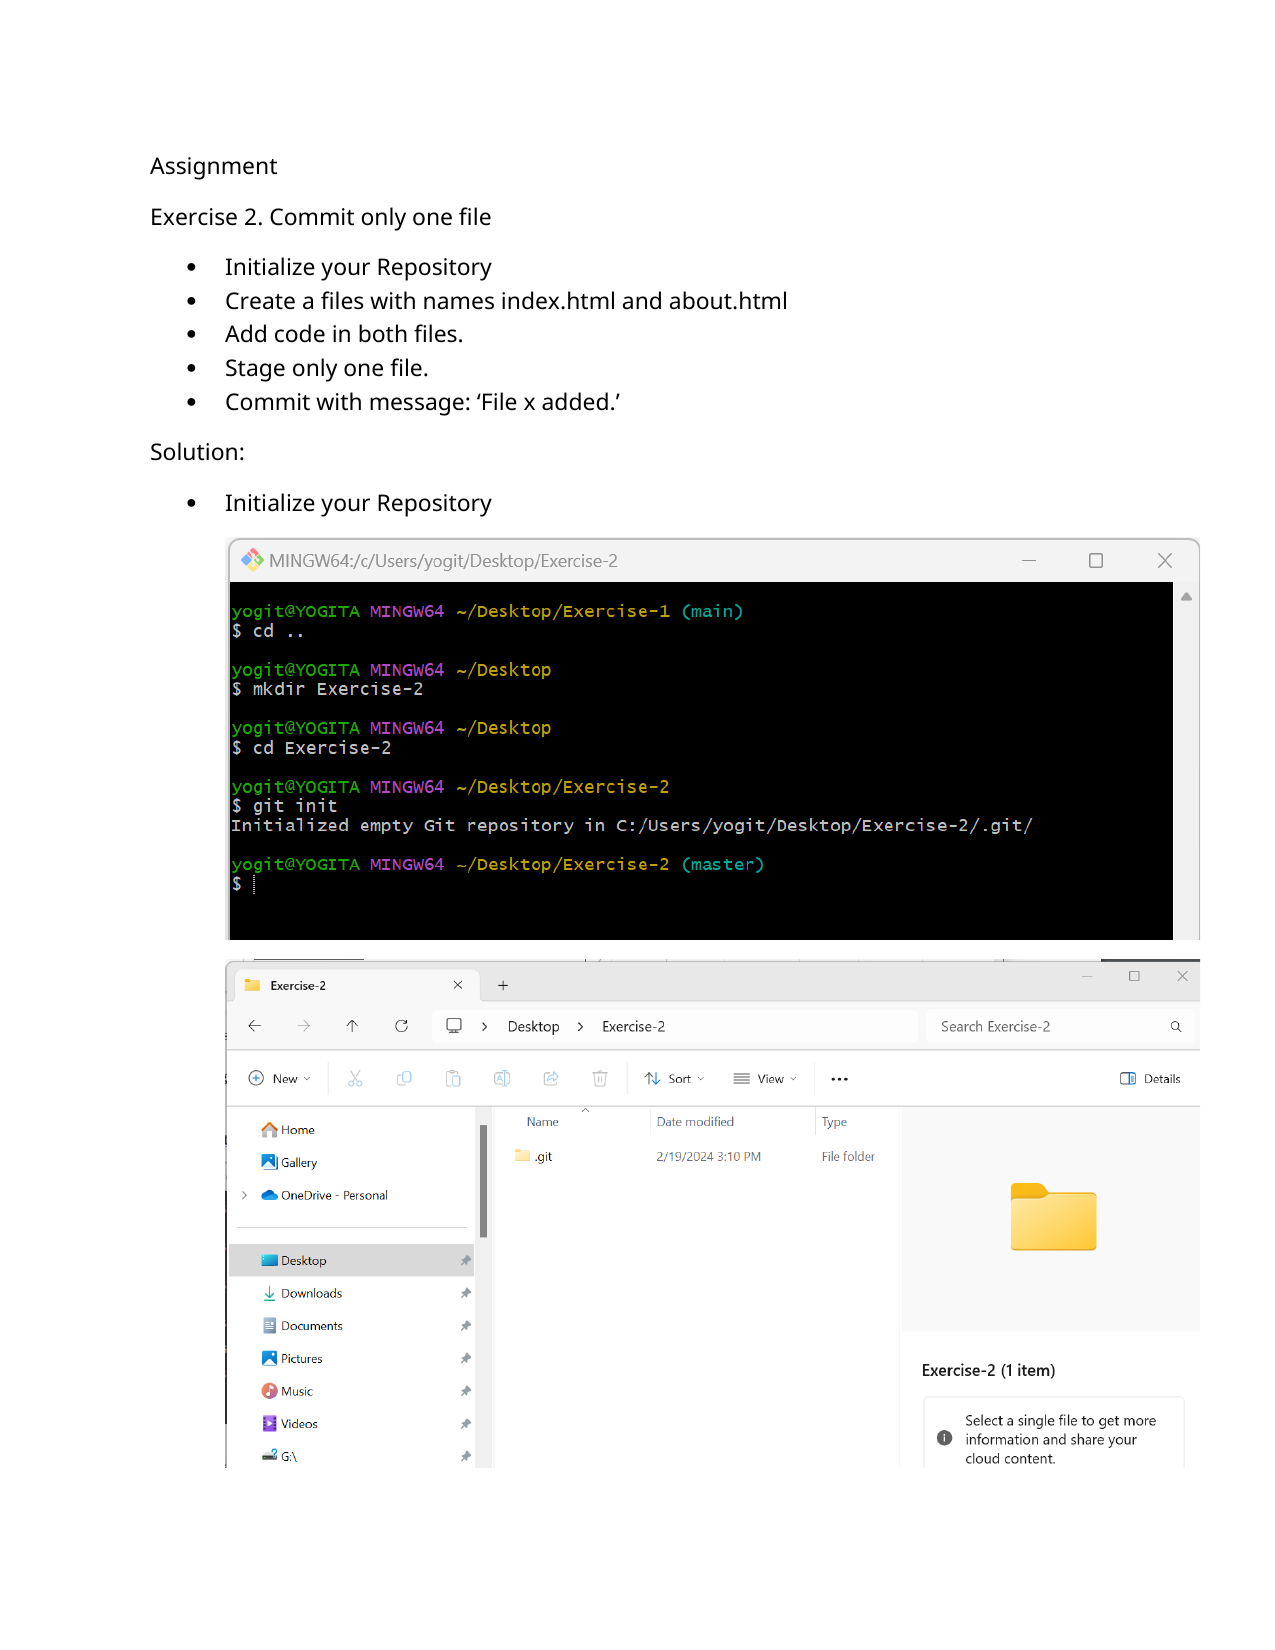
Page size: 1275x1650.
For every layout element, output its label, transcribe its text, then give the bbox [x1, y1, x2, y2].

list Initialize your Repository [187, 487, 1125, 518]
picture [225, 537, 1200, 940]
text Assignment [150, 150, 1125, 181]
list Create a files with names index.html and about.html [187, 284, 1125, 316]
list Commit with message: ‘File x added.’ [187, 386, 1125, 417]
picture [225, 959, 1200, 1468]
list Stage only one file. [187, 352, 1125, 383]
text Solution: [150, 436, 1125, 467]
list Add code in both files. [187, 318, 1125, 349]
list Initialize your Repository [187, 251, 1125, 282]
text Exercise 2. Commit only one file [150, 200, 1125, 232]
